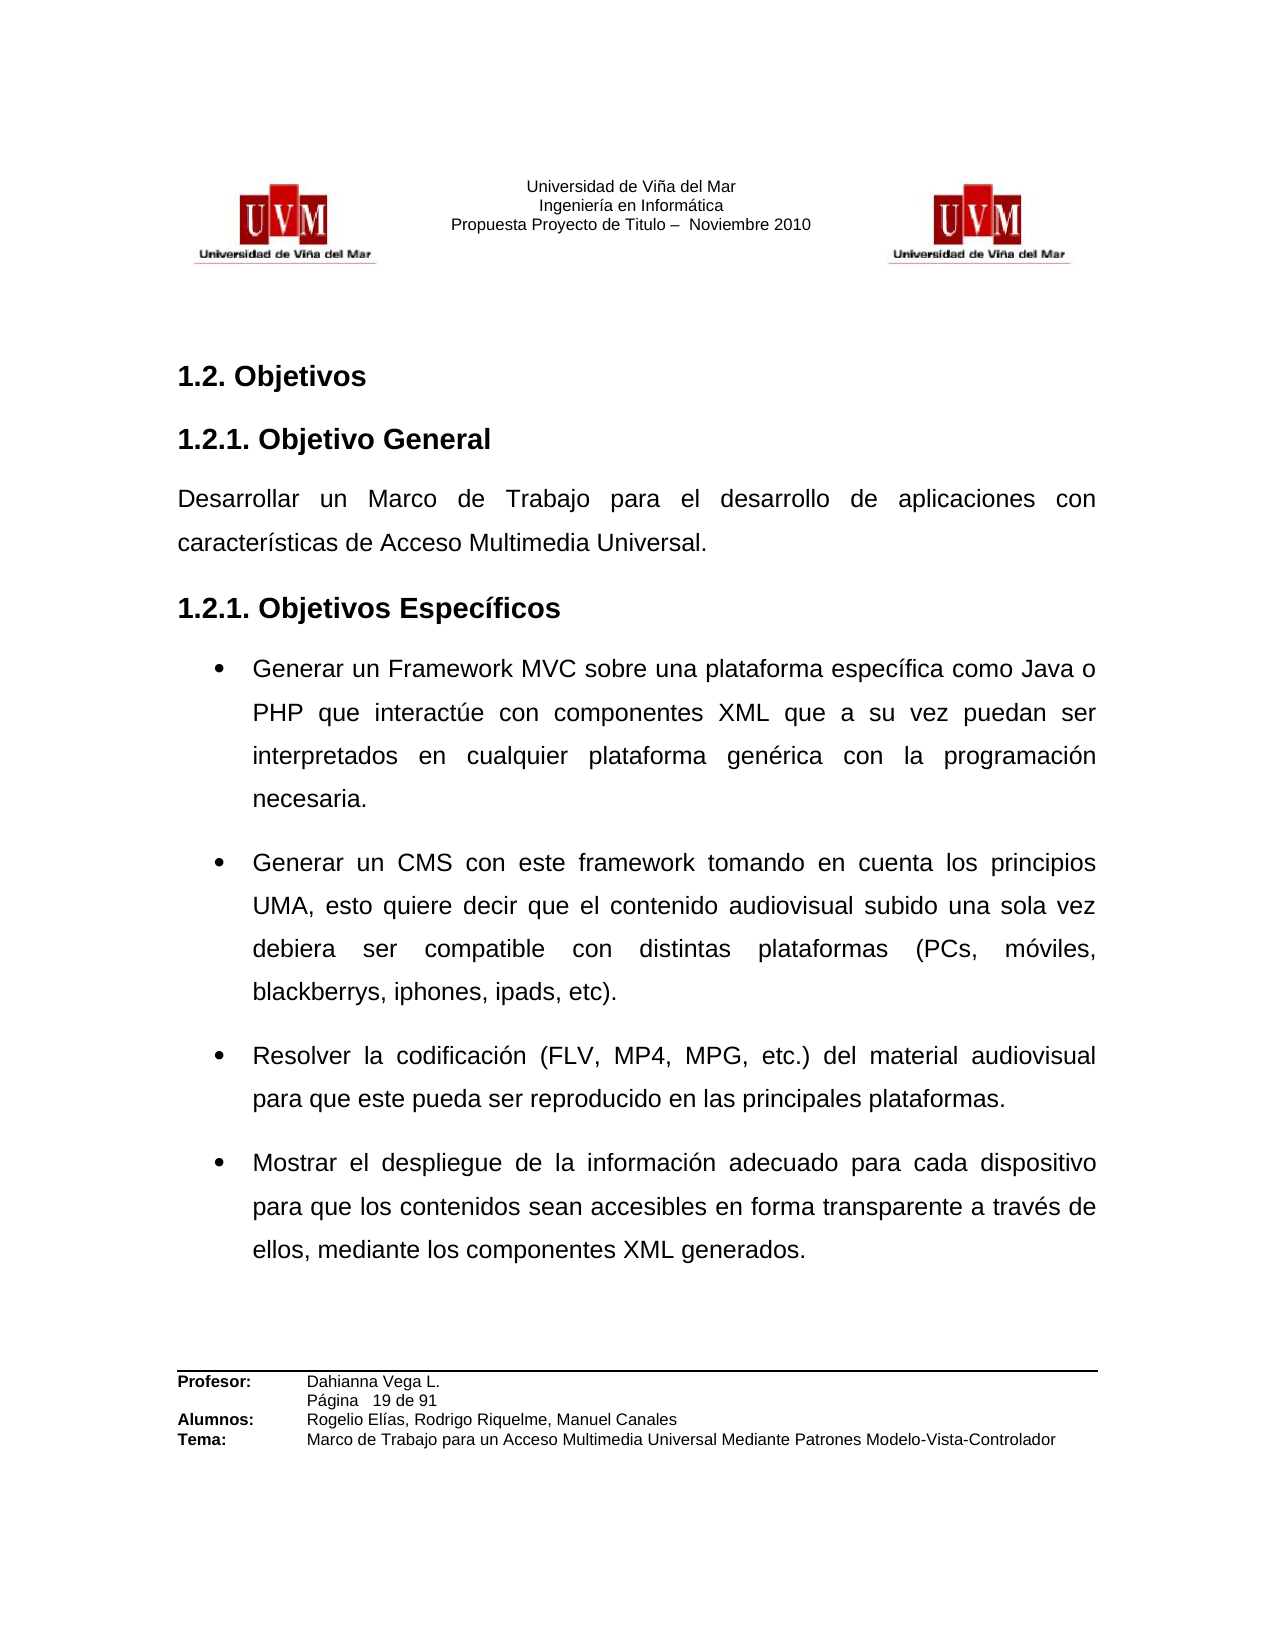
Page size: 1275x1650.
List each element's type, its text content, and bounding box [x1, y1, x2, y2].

list Mostrar el despliegue de la información adecuado para cada dispositivo para que los contenidos sean accesibles en forma transparente a través de ellos, mediante los componentes XML generados. [215, 1148, 1098, 1263]
subtitle 1.2.1. Objetivo General [177, 422, 1098, 455]
list Generar un Framework MVC sobre una plataforma específica como Java o PHP que interactúe con componentes XML que a su vez puedan ser interpretados en cualquier plataforma genérica con la programación necesaria. [215, 654, 1098, 813]
subtitle 1.2.1. Objetivos Específicos [177, 592, 1098, 625]
list Resolver la codificación (FLV, MP4, MPG, etc.) del material audiovisual para que este pueda ser reproducido en las principales plataformas. [215, 1041, 1098, 1113]
subtitle 1.2. Objetivos [177, 359, 1098, 392]
picture [871, 176, 1084, 267]
text Desarrollar un Marco de Trabajo para el desarrollo de aplicaciones con características de Acceso Multimedia Universal. [177, 484, 1098, 556]
picture [177, 176, 390, 267]
list Generar un CMS con este framework tomando en cuenta los principios UMA, esto quiere decir que el contenido audiovisual subido una sola vez debiera ser compatible con distintas plataformas (PCs, móviles, blackberrys, iphones, ipads, etc). [215, 848, 1098, 1006]
